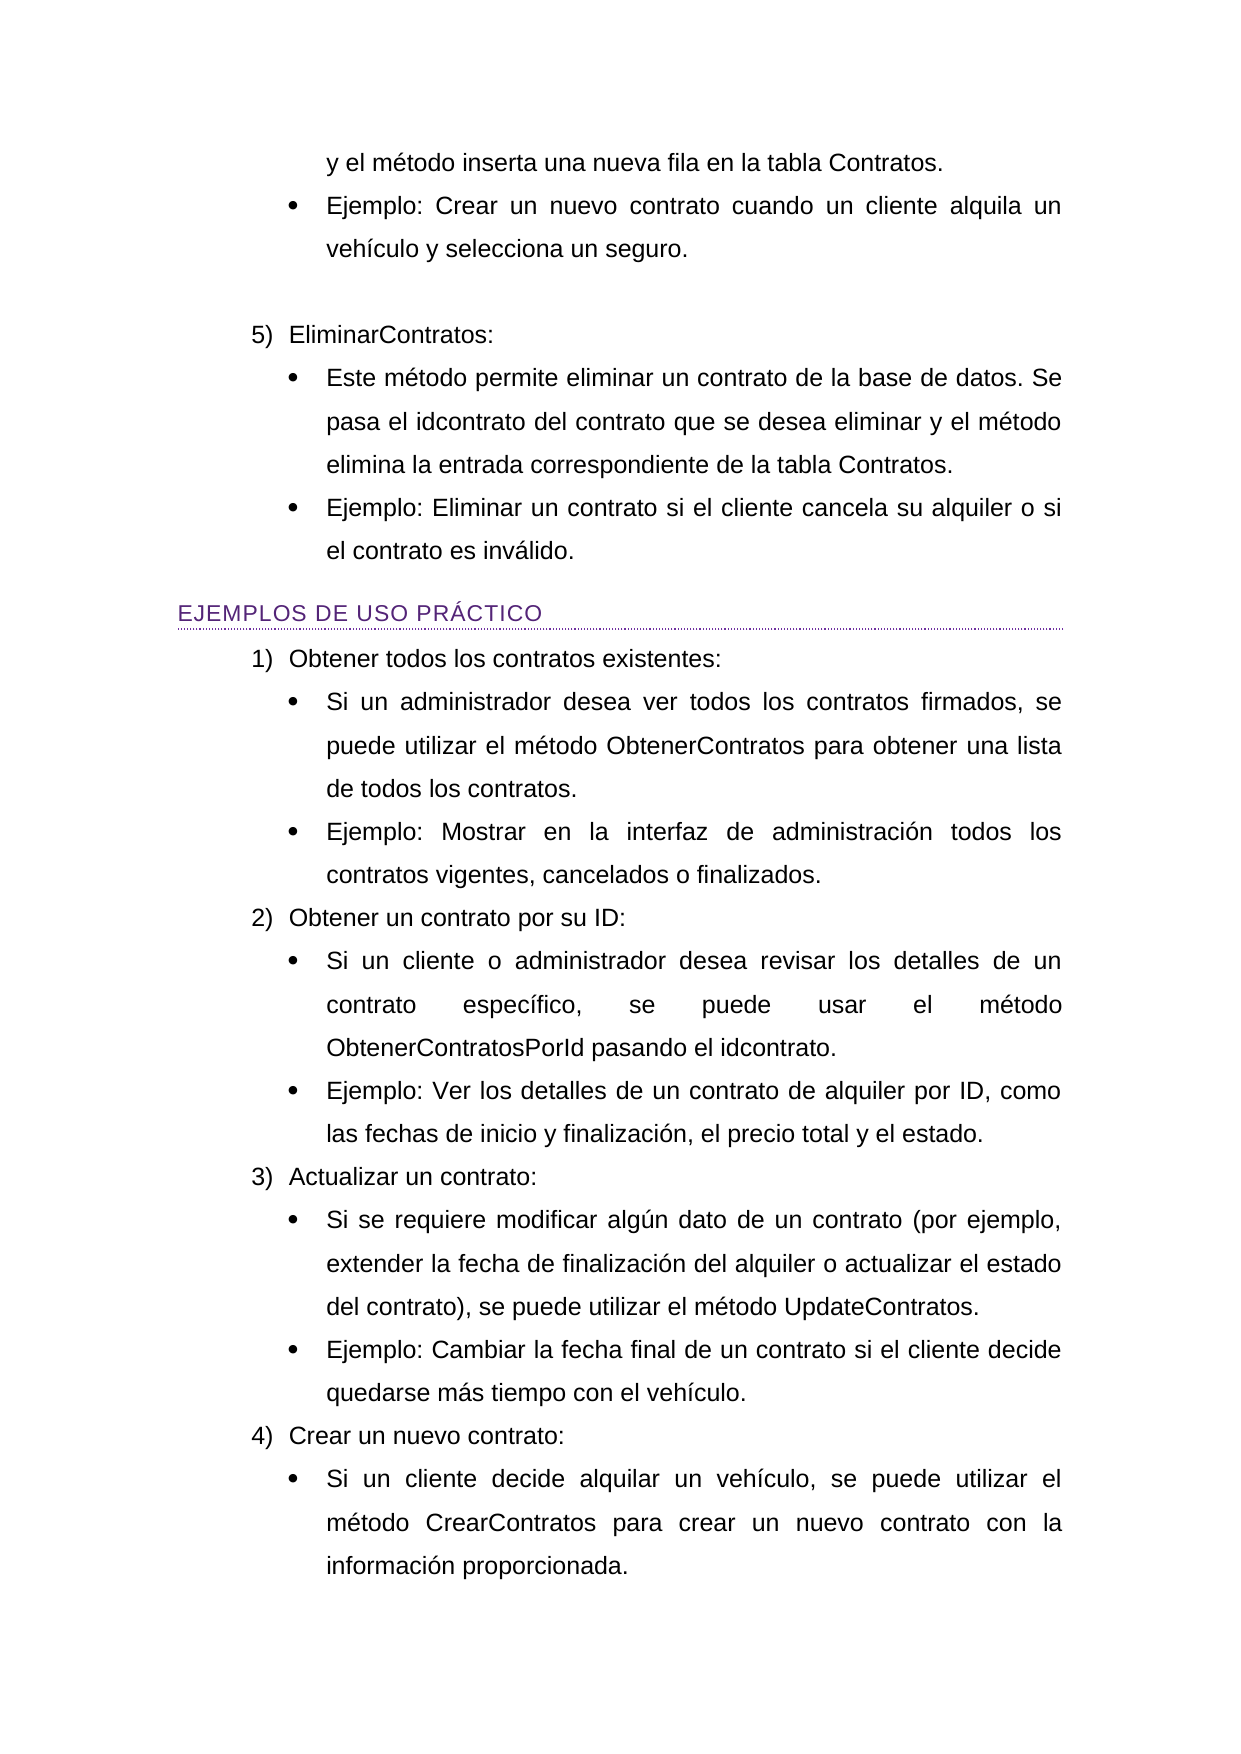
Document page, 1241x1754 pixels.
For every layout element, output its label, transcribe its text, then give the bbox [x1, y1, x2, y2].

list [288, 148, 1063, 176]
list Ejemplo: Cambiar la fecha final de un contrato si el cliente decide quedarse más tiempo con el vehículo. [288, 1335, 1063, 1407]
list Obtener todos los contratos existentes: [251, 644, 1063, 673]
list Ejemplo: Eliminar un contrato si el cliente cancela su alquiler o si el contrato es inválido. [288, 493, 1063, 565]
list Actualizar un contrato: [251, 1162, 1063, 1191]
subtitle Ejemplos de uso práctico [177, 600, 1063, 630]
list Obtener un contrato por su ID: [251, 903, 1063, 932]
list EliminarContratos: [251, 320, 1063, 349]
list Ejemplo: Crear un nuevo contrato cuando un cliente alquila un vehículo y selecciona un seguro. [288, 191, 1063, 263]
list Ejemplo: Mostrar en la interfaz de administración todos los contratos vigentes, cancelados o finalizados. [288, 817, 1063, 889]
list Ejemplo: Ver los detalles de un contrato de alquiler por ID, como las fechas de inicio y finalización, el precio total y el estado. [288, 1076, 1063, 1148]
list Crear un nuevo contrato: [251, 1421, 1063, 1450]
list Si se requiere modificar algún dato de un contrato (por ejemplo, extender la fecha de finalización del alquiler o actualizar el estado del contrato), se puede utilizar el método UpdateContratos. [288, 1205, 1063, 1320]
list Este método permite eliminar un contrato de la base de datos. Se pasa el idcontrato del contrato que se desea eliminar y el método elimina la entrada correspondiente de la tabla Contratos. [288, 363, 1063, 478]
list Si un administrador desea ver todos los contratos firmados, se puede utilizar el método ObtenerContratos para obtener una lista de todos los contratos. [288, 687, 1063, 802]
list Si un cliente decide alquilar un vehículo, se puede utilizar el método CrearContratos para crear un nuevo contrato con la información proporcionada. [288, 1464, 1063, 1579]
list Si un cliente o administrador desea revisar los detalles de un contrato específico, se puede usar el método ObtenerContratosPorId pasando el idcontrato. [288, 946, 1063, 1061]
